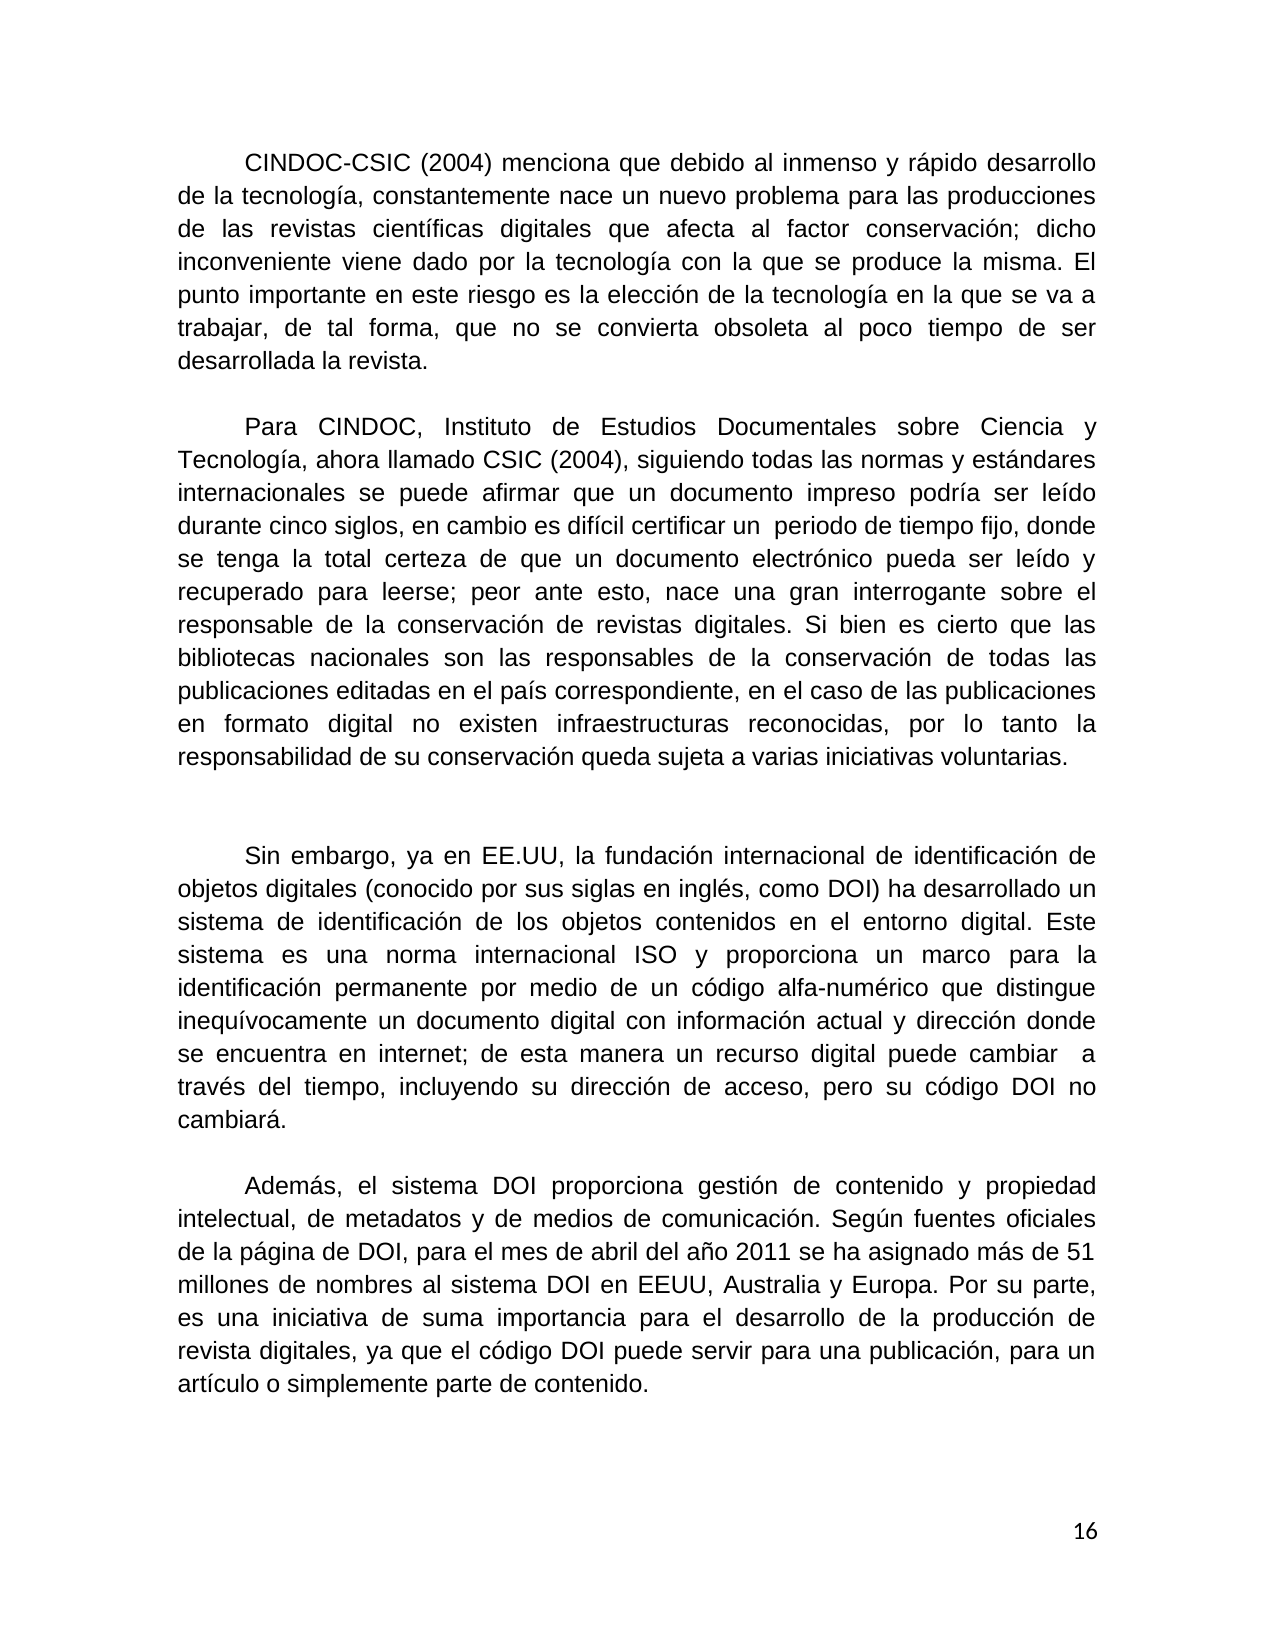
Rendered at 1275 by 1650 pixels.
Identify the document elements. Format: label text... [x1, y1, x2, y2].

list CINDOC-CSIC (2004) menciona que debido al inmenso y rápido desarrollo de la tecnología, constantemente nace un nuevo problema para las producciones de las revistas científicas digitales que afecta al factor conservación; dicho inconveniente viene dado por la tecnología con la que se produce la misma. El punto importante en este riesgo es la elección de la tecnología en la que se va a trabajar, de tal forma, que no se convierta obsoleta al poco tiempo de ser desarrollada la revista. [177, 148, 1098, 374]
text Sin embargo, ya en EE.UU, la fundación internacional de identificación de objetos digitales (conocido por sus siglas en inglés, como DOI) ha desarrollado un sistema de identificación de los objetos contenidos en el entorno digital. Este sistema es una norma internacional ISO y proporciona un marco para la identificación permanente por medio de un código alfa-numérico que distingue inequívocamente un documento digital con información actual y dirección donde se encuentra en internet; de esta manera un recurso digital puede cambiar a través del tiempo, incluyendo su dirección de acceso, pero su código DOI no cambiará. [177, 841, 1098, 1134]
text Además, el sistema DOI proporciona gestión de contenido y propiedad intelectual, de metadatos y de medios de comunicación. Según fuentes oficiales de la página de DOI, para el mes de abril del año 2011 se ha asignado más de 51 millones de nombres al sistema DOI en EEUU, Australia y Europa. Por su parte, es una iniciativa de suma importancia para el desarrollo de la producción de revista digitales, ya que el código DOI puede servir para una publicación, para un artículo o simplemente parte de contenido. [177, 1171, 1098, 1398]
list Para CINDOC, Instituto de Estudios Documentales sobre Ciencia y Tecnología, ahora llamado CSIC (2004), siguiendo todas las normas y estándares internacionales se puede afirmar que un documento impreso podría ser leído durante cinco siglos, en cambio es difícil certificar un periodo de tiempo fijo, donde se tenga la total certeza de que un documento electrónico pueda ser leído y recuperado para leerse; peor ante esto, nace una gran interrogante sobre el responsable de la conservación de revistas digitales. Si bien es cierto que las bibliotecas nacionales son las responsables de la conservación de todas las publicaciones editadas en el país correspondiente, en el caso de las publicaciones en formato digital no existen infraestructuras reconocidas, por lo tanto la responsabilidad de su conservación queda sujeta a varias iniciativas voluntarias. [177, 412, 1098, 771]
